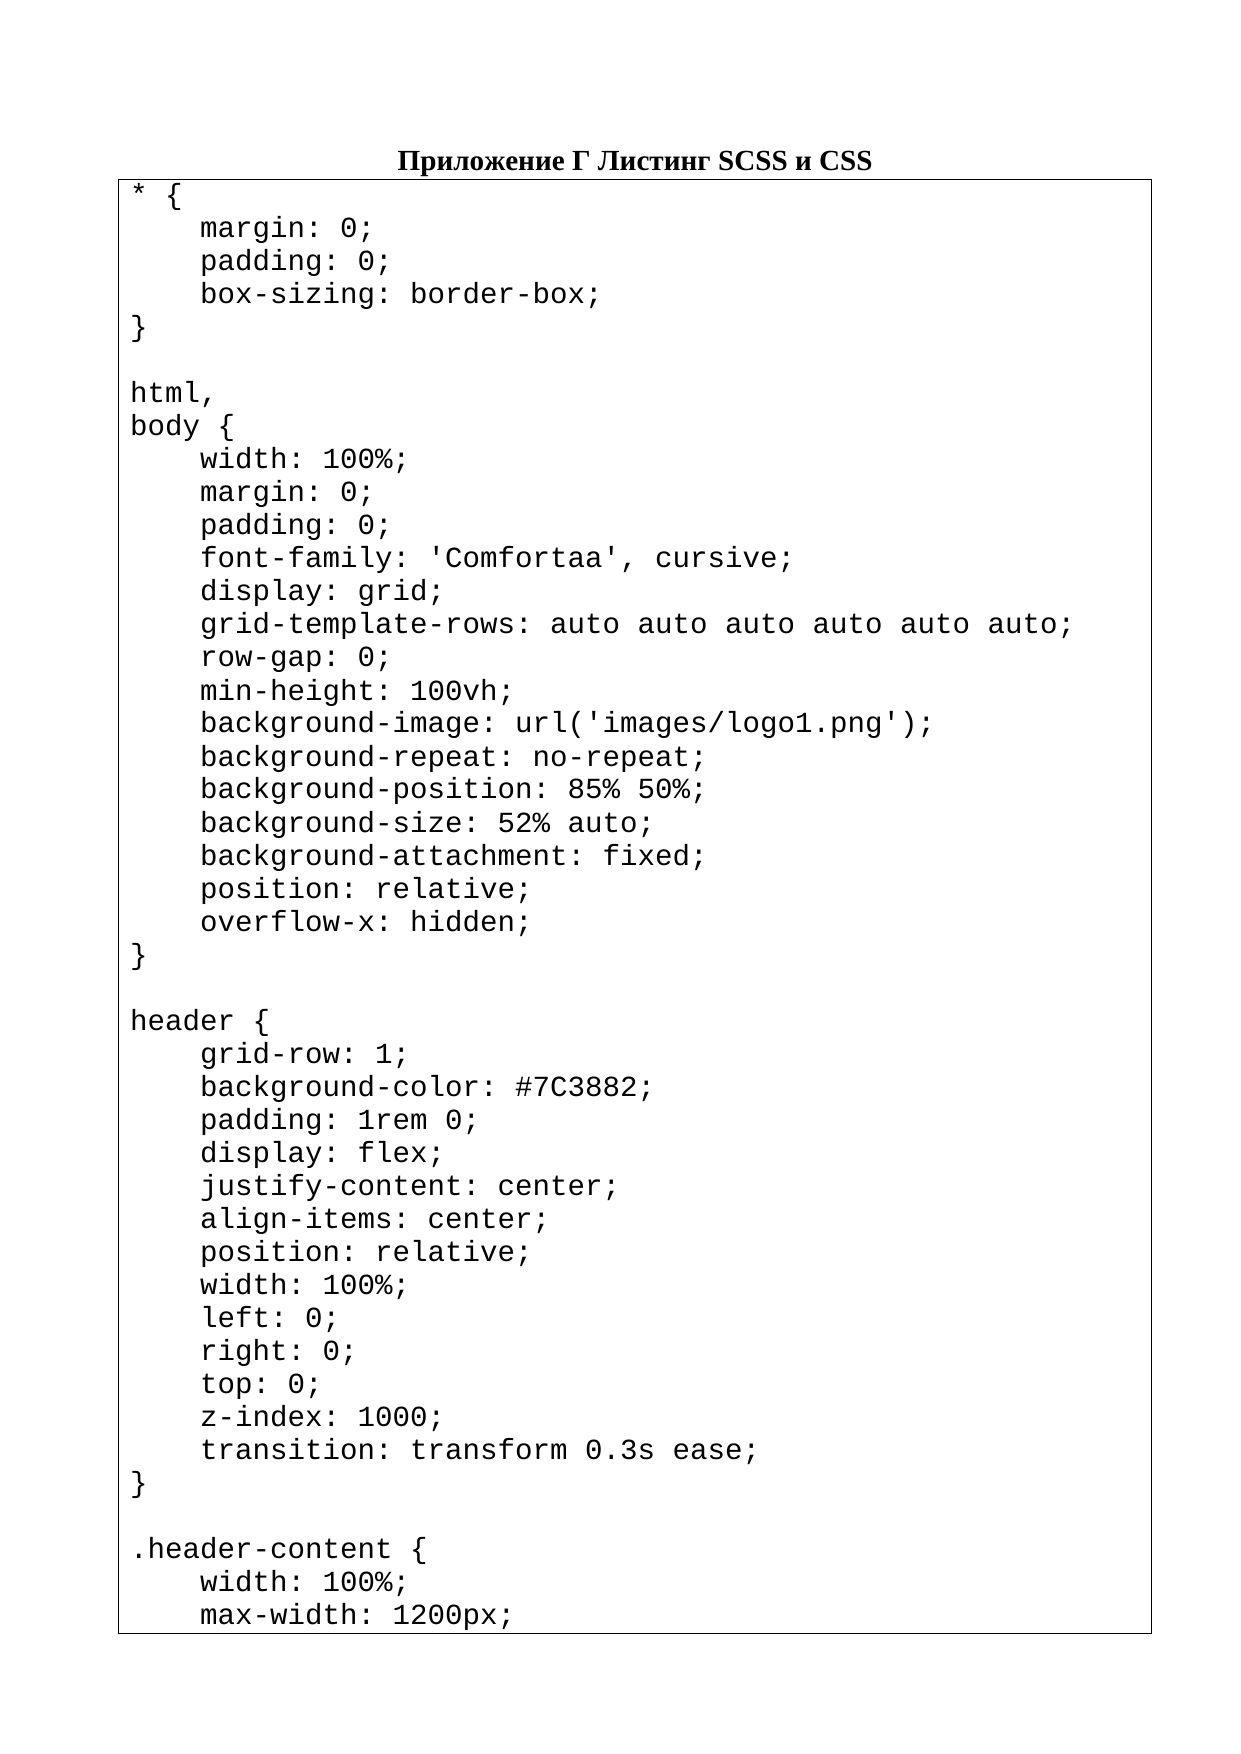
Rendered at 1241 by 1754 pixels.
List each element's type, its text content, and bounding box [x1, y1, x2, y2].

subtitle Приложение Г Листинг SCSS и CSS [118, 143, 1152, 177]
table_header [119, 180, 1151, 1633]
